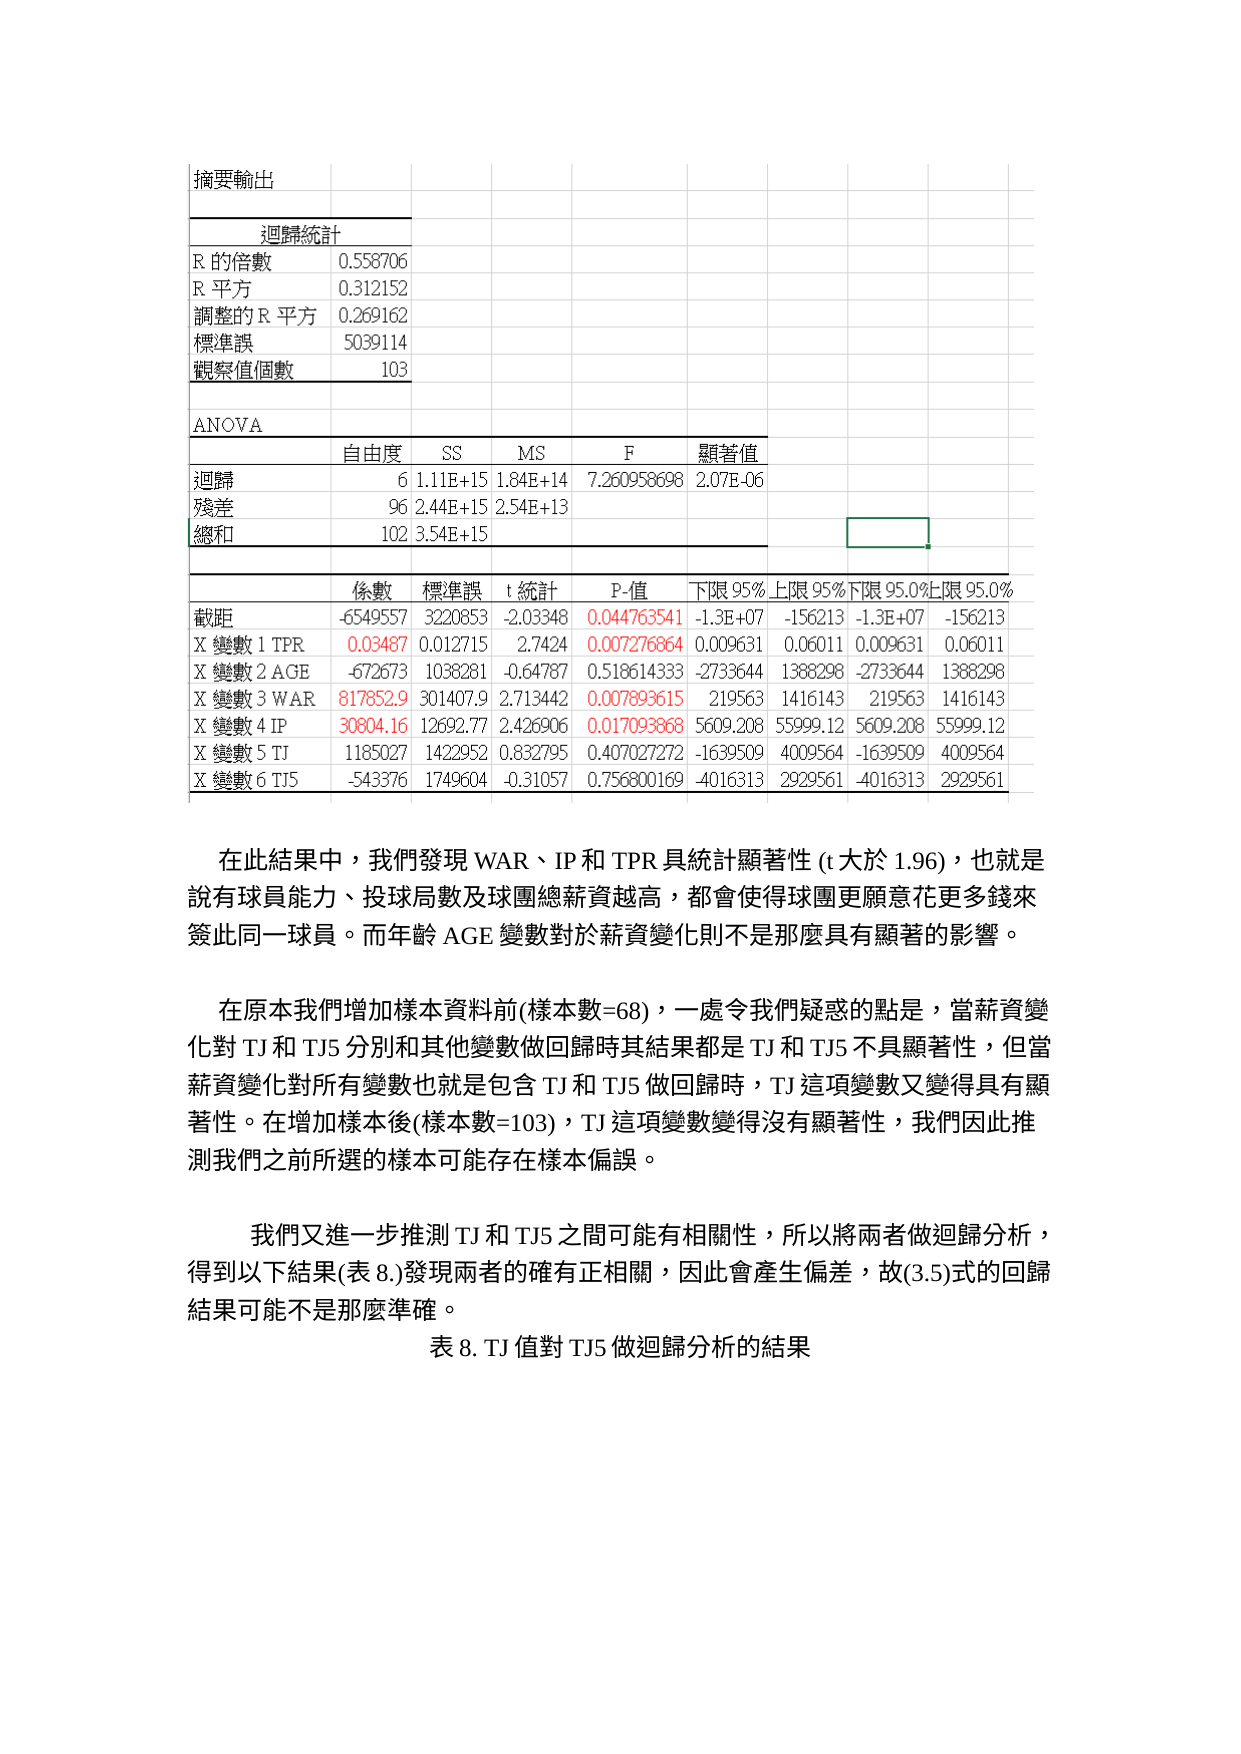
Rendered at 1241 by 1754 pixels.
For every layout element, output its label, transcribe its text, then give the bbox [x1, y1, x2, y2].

text 表8. TJ值對TJ5做迴歸分析的結果 [187, 1327, 1053, 1364]
picture [187, 164, 1034, 803]
text 我們又進一步推測TJ和TJ5之間可能有相關性，所以將兩者做迴歸分析，得到以下結果(表8.)發現兩者的確有正相關，因此會產生偏差，故(3.5)式的回歸結果可能不是那麼準確。 [187, 1214, 1053, 1327]
text 在此結果中，我們發現WAR、IP和TPR具統計顯著性 (t大於1.96)，也就是說有球員能力、投球局數及球團總薪資越高，都會使得球團更願意花更多錢來簽此同一球員。而年齡AGE變數對於薪資變化則不是那麼具有顯著的影響。 [187, 839, 1053, 952]
text 在原本我們增加樣本資料前(樣本數=68)，一處令我們疑惑的點是，當薪資變化對TJ和TJ5分別和其他變數做回歸時其結果都是TJ和TJ5不具顯著性，但當薪資變化對所有變數也就是包含TJ和TJ5做回歸時，TJ這項變數又變得具有顯著性。在增加樣本後(樣本數=103)，TJ這項變數變得沒有顯著性，我們因此推測我們之前所選的樣本可能存在樣本偏誤。 [187, 989, 1053, 1177]
